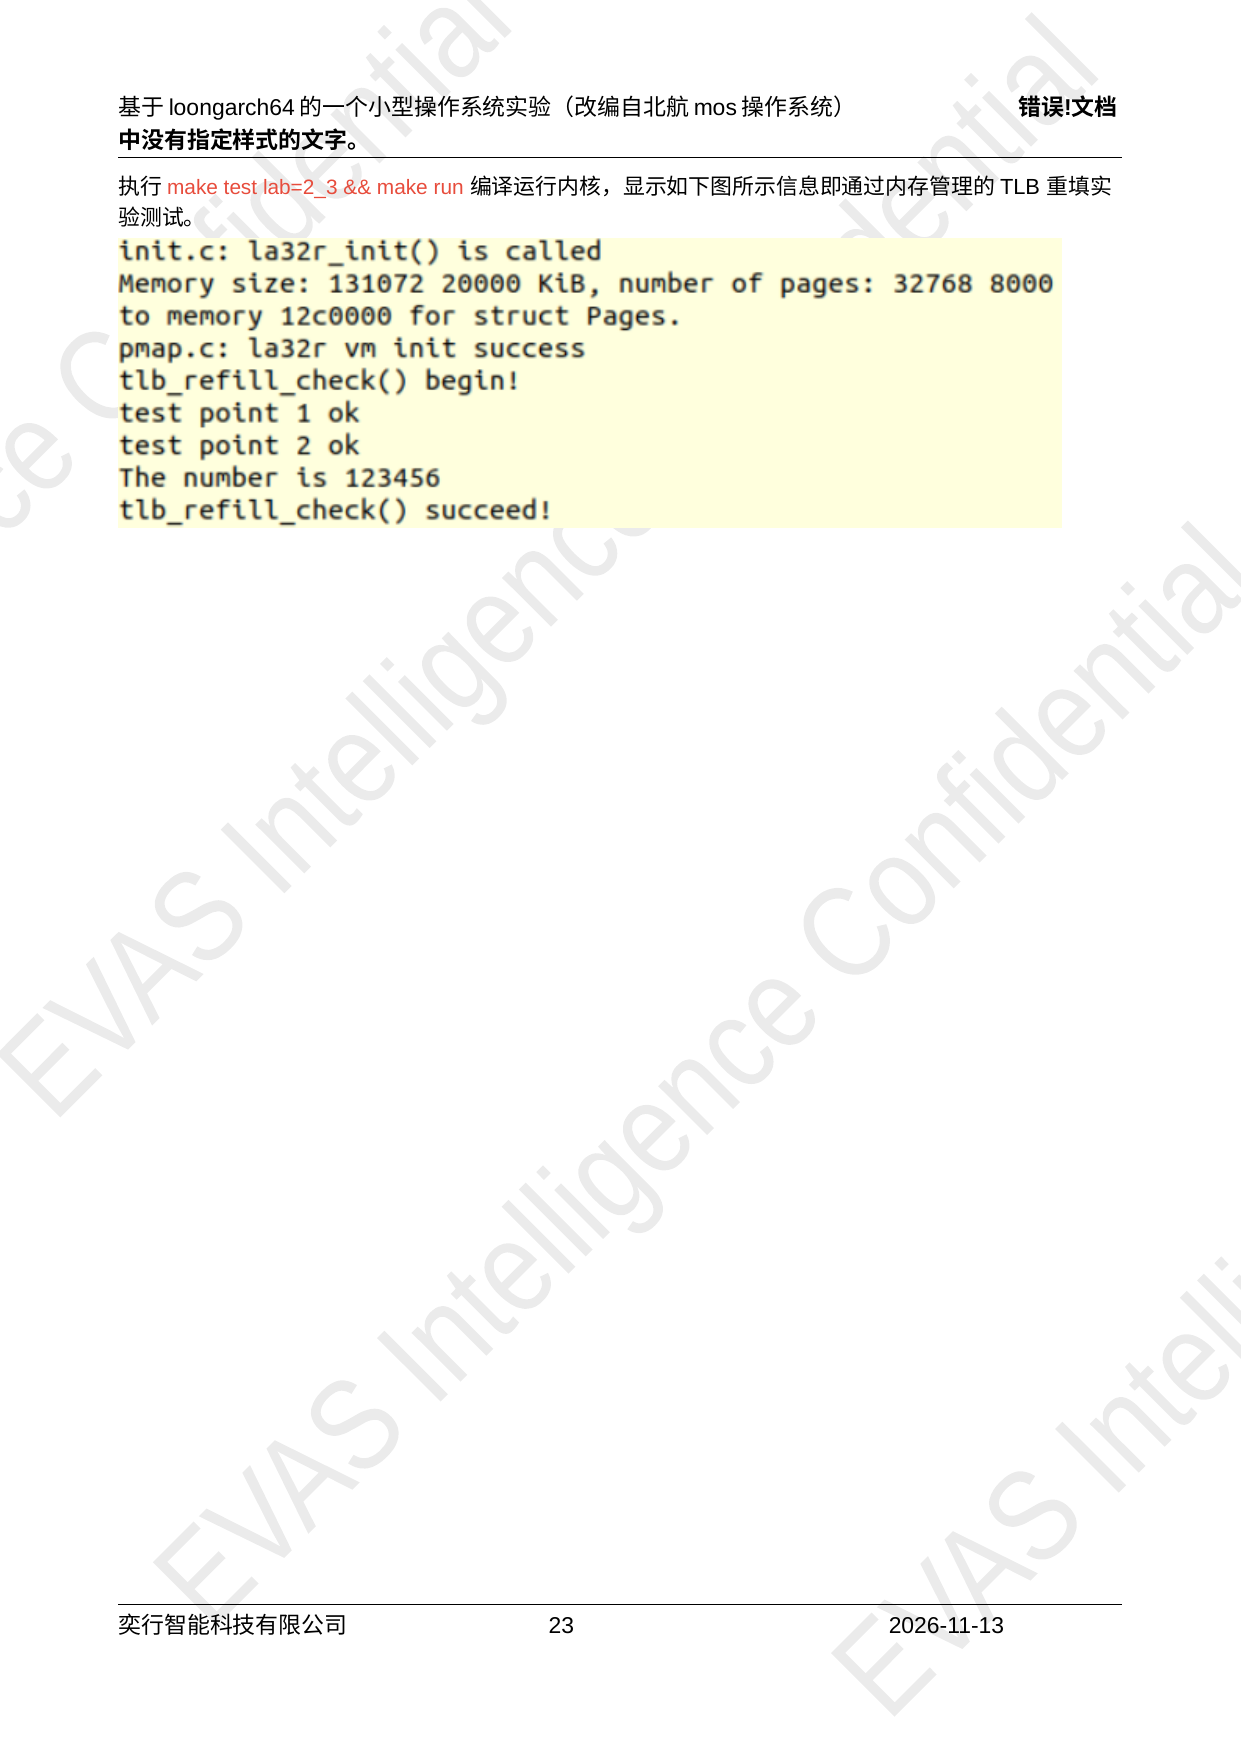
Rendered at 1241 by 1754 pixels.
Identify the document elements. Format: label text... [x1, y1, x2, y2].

picture [118, 238, 1062, 528]
text 执行 make test lab=2_3 && make run 编译运行内核，显示如下图所示信息即通过内存管理的 TLB 重填实验测试。 [118, 169, 1122, 232]
